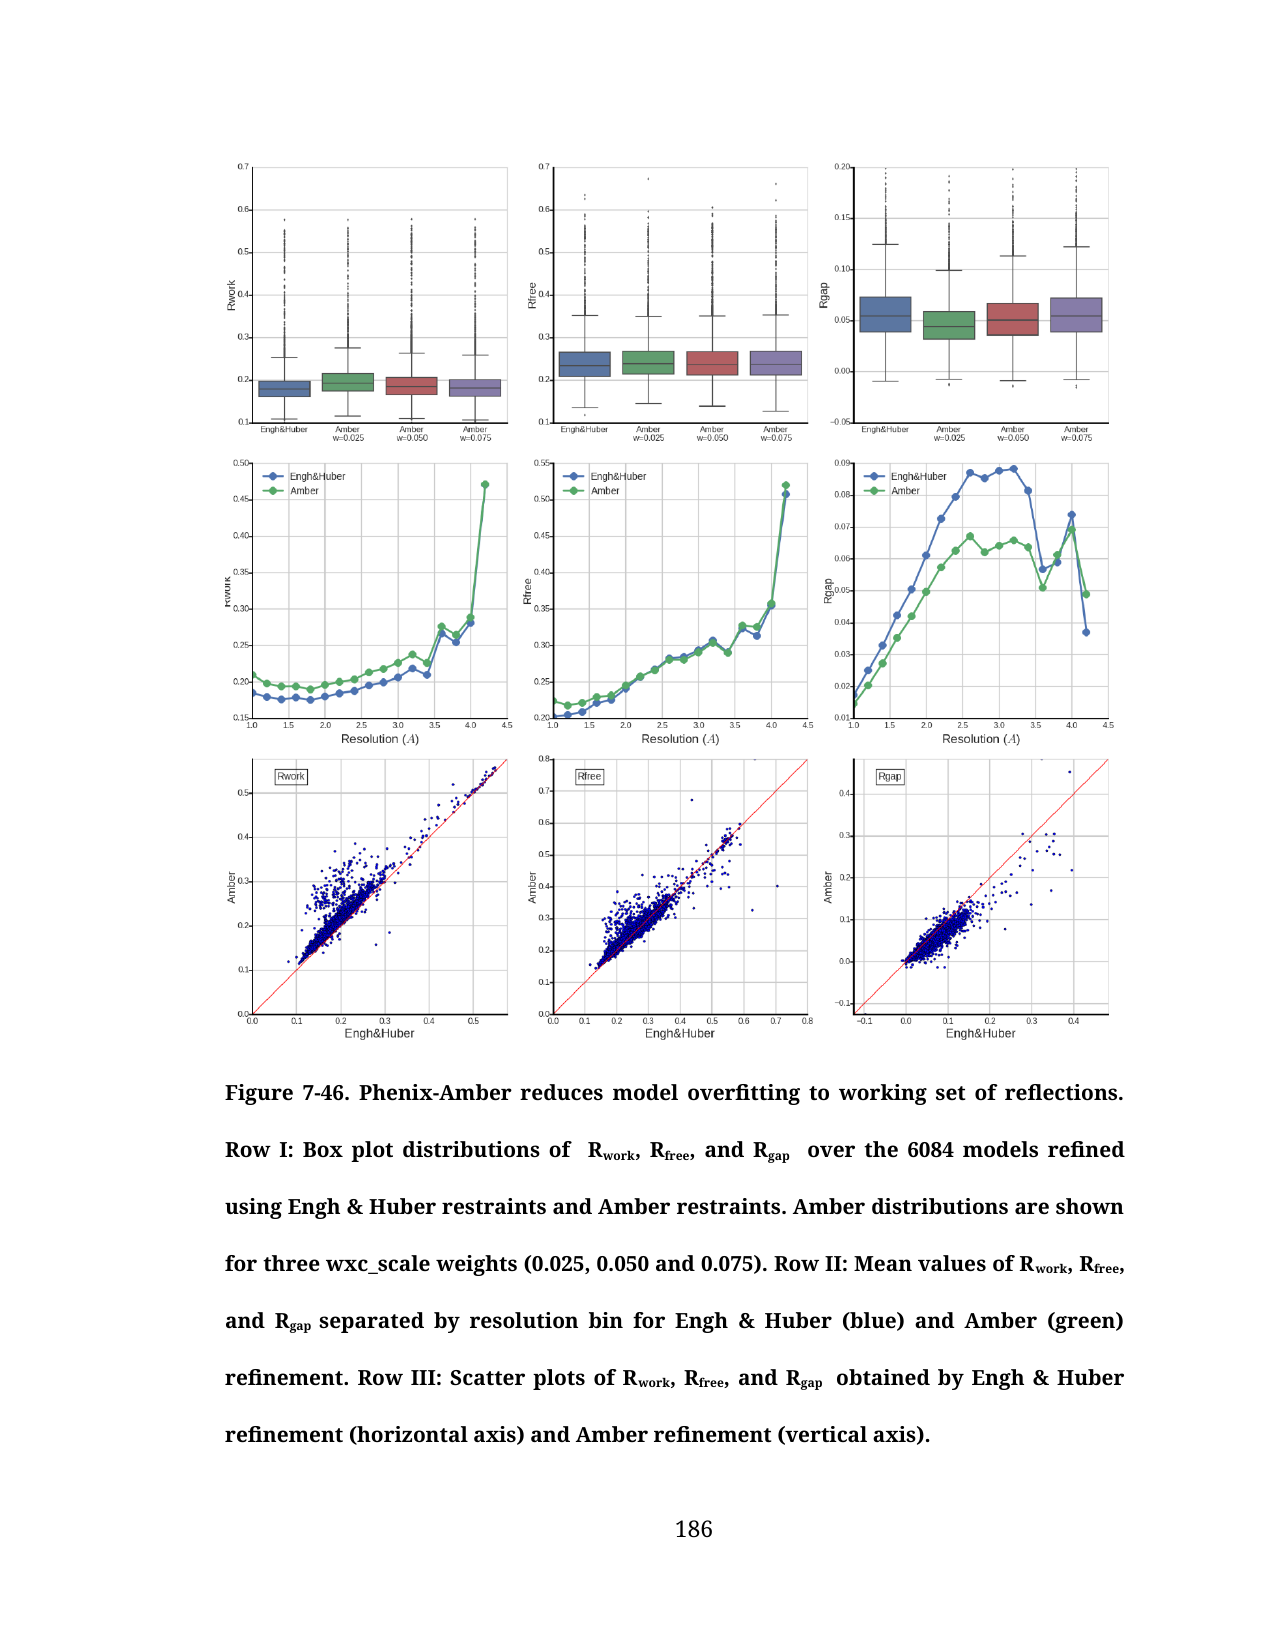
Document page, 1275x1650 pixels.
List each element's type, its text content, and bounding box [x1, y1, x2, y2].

picture [225, 150, 1125, 1050]
